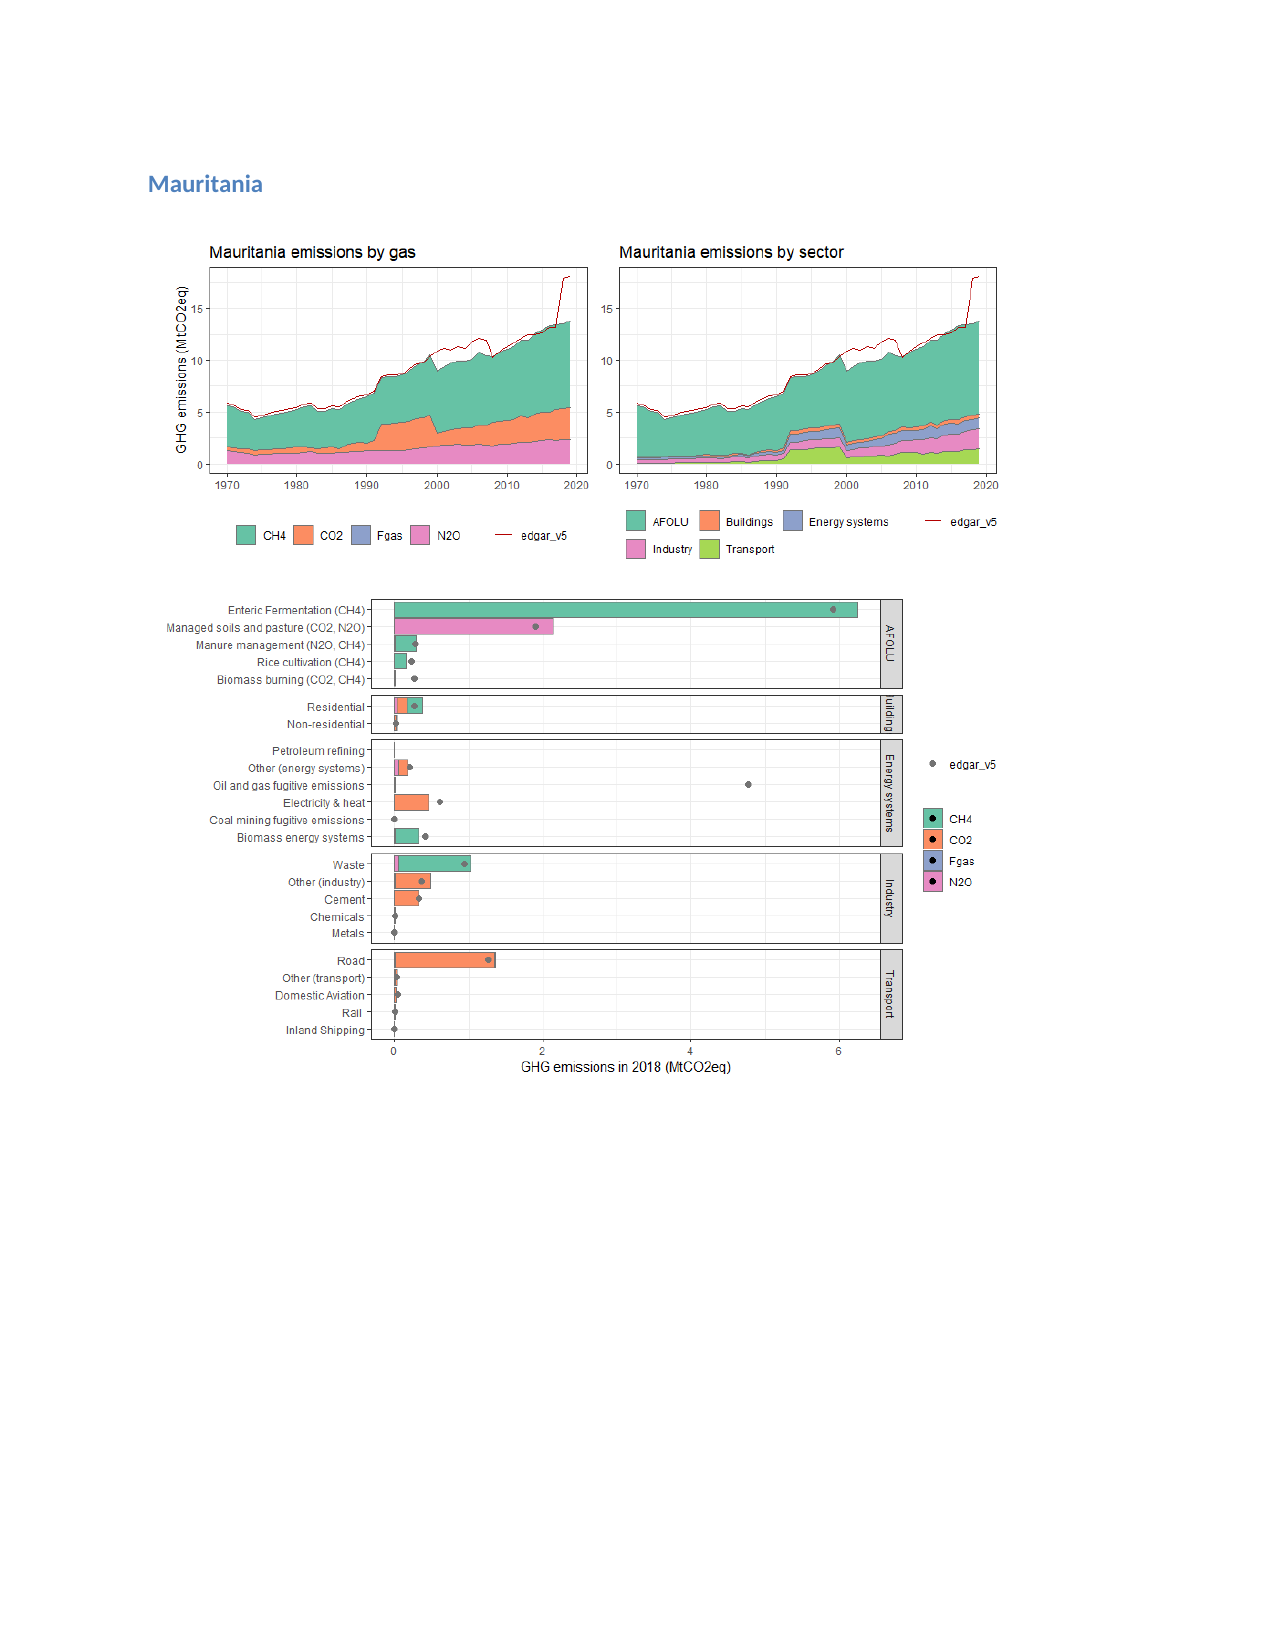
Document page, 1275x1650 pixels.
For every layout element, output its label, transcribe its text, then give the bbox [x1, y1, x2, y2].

picture [147, 217, 1023, 1093]
subtitle Mauritania [148, 168, 1127, 199]
